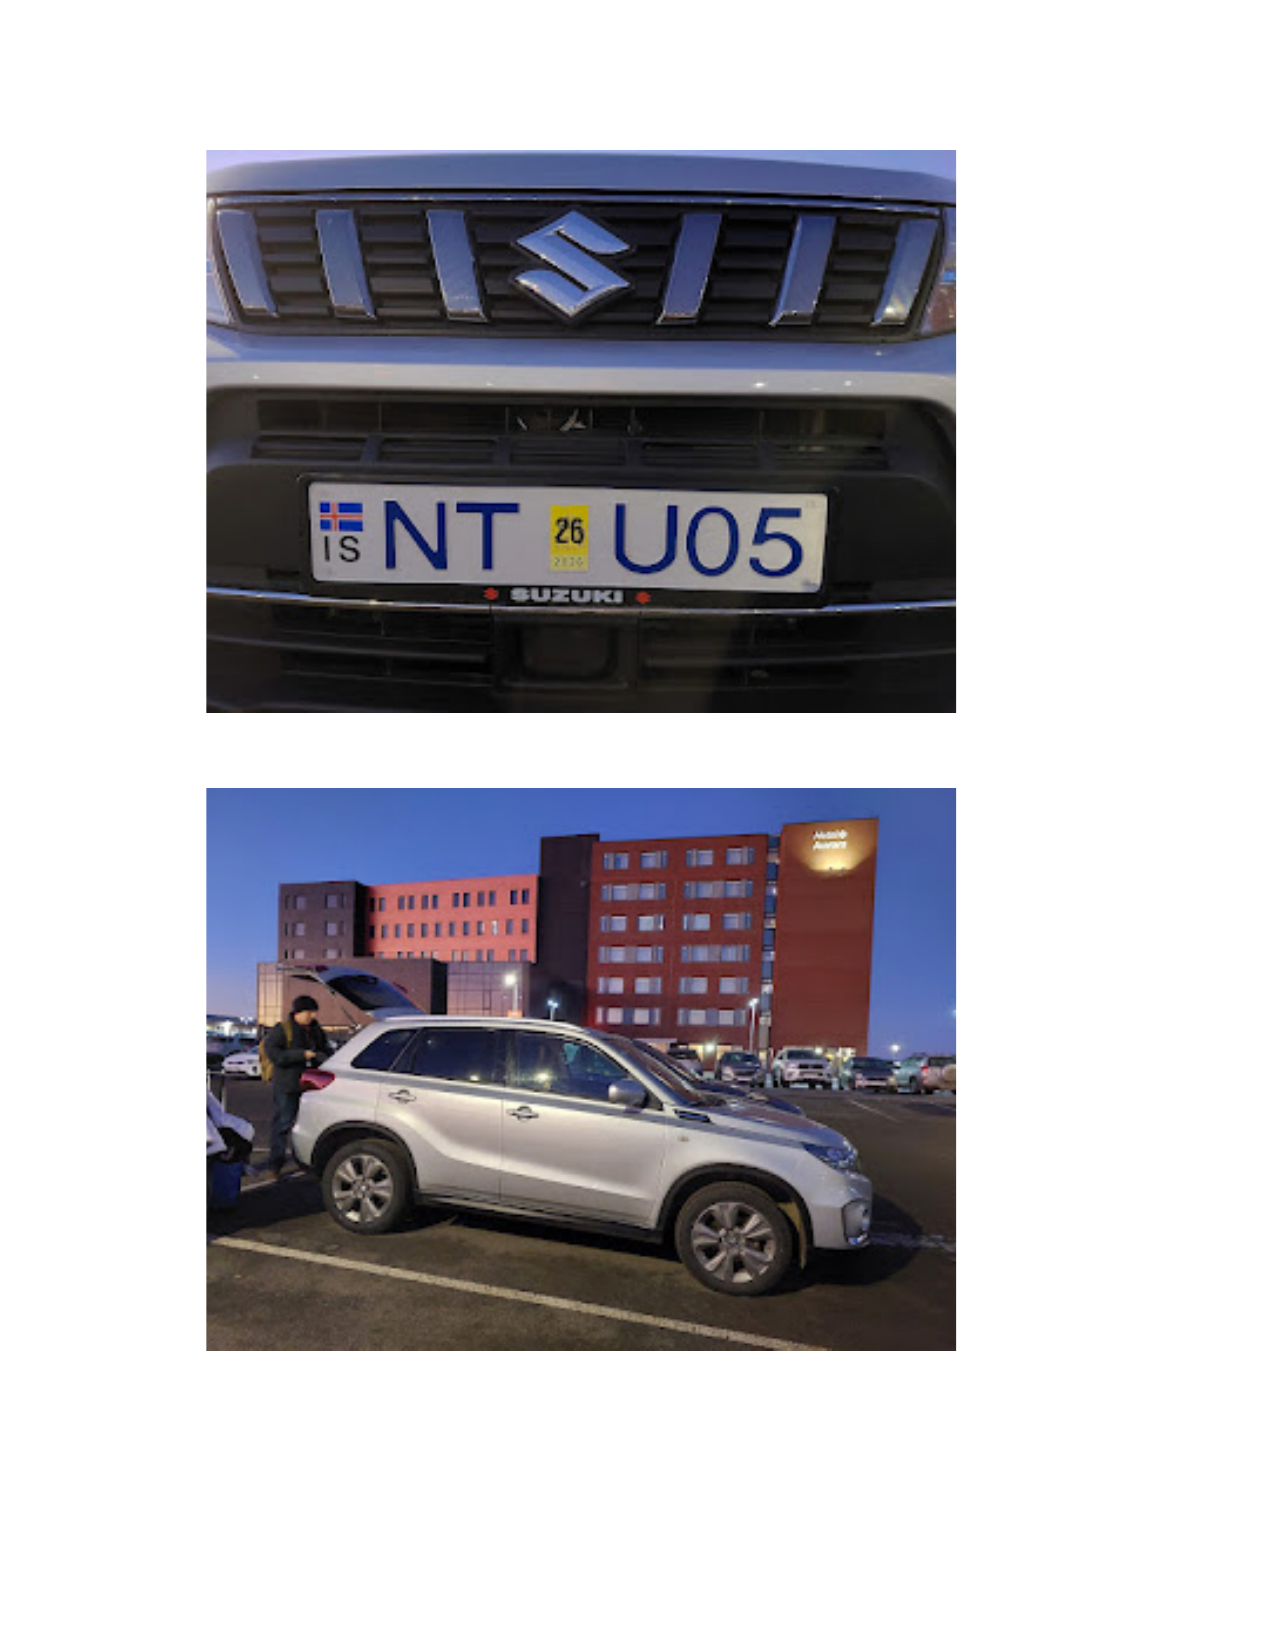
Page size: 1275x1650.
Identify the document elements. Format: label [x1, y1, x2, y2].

picture [206, 788, 957, 1351]
picture [206, 150, 957, 713]
